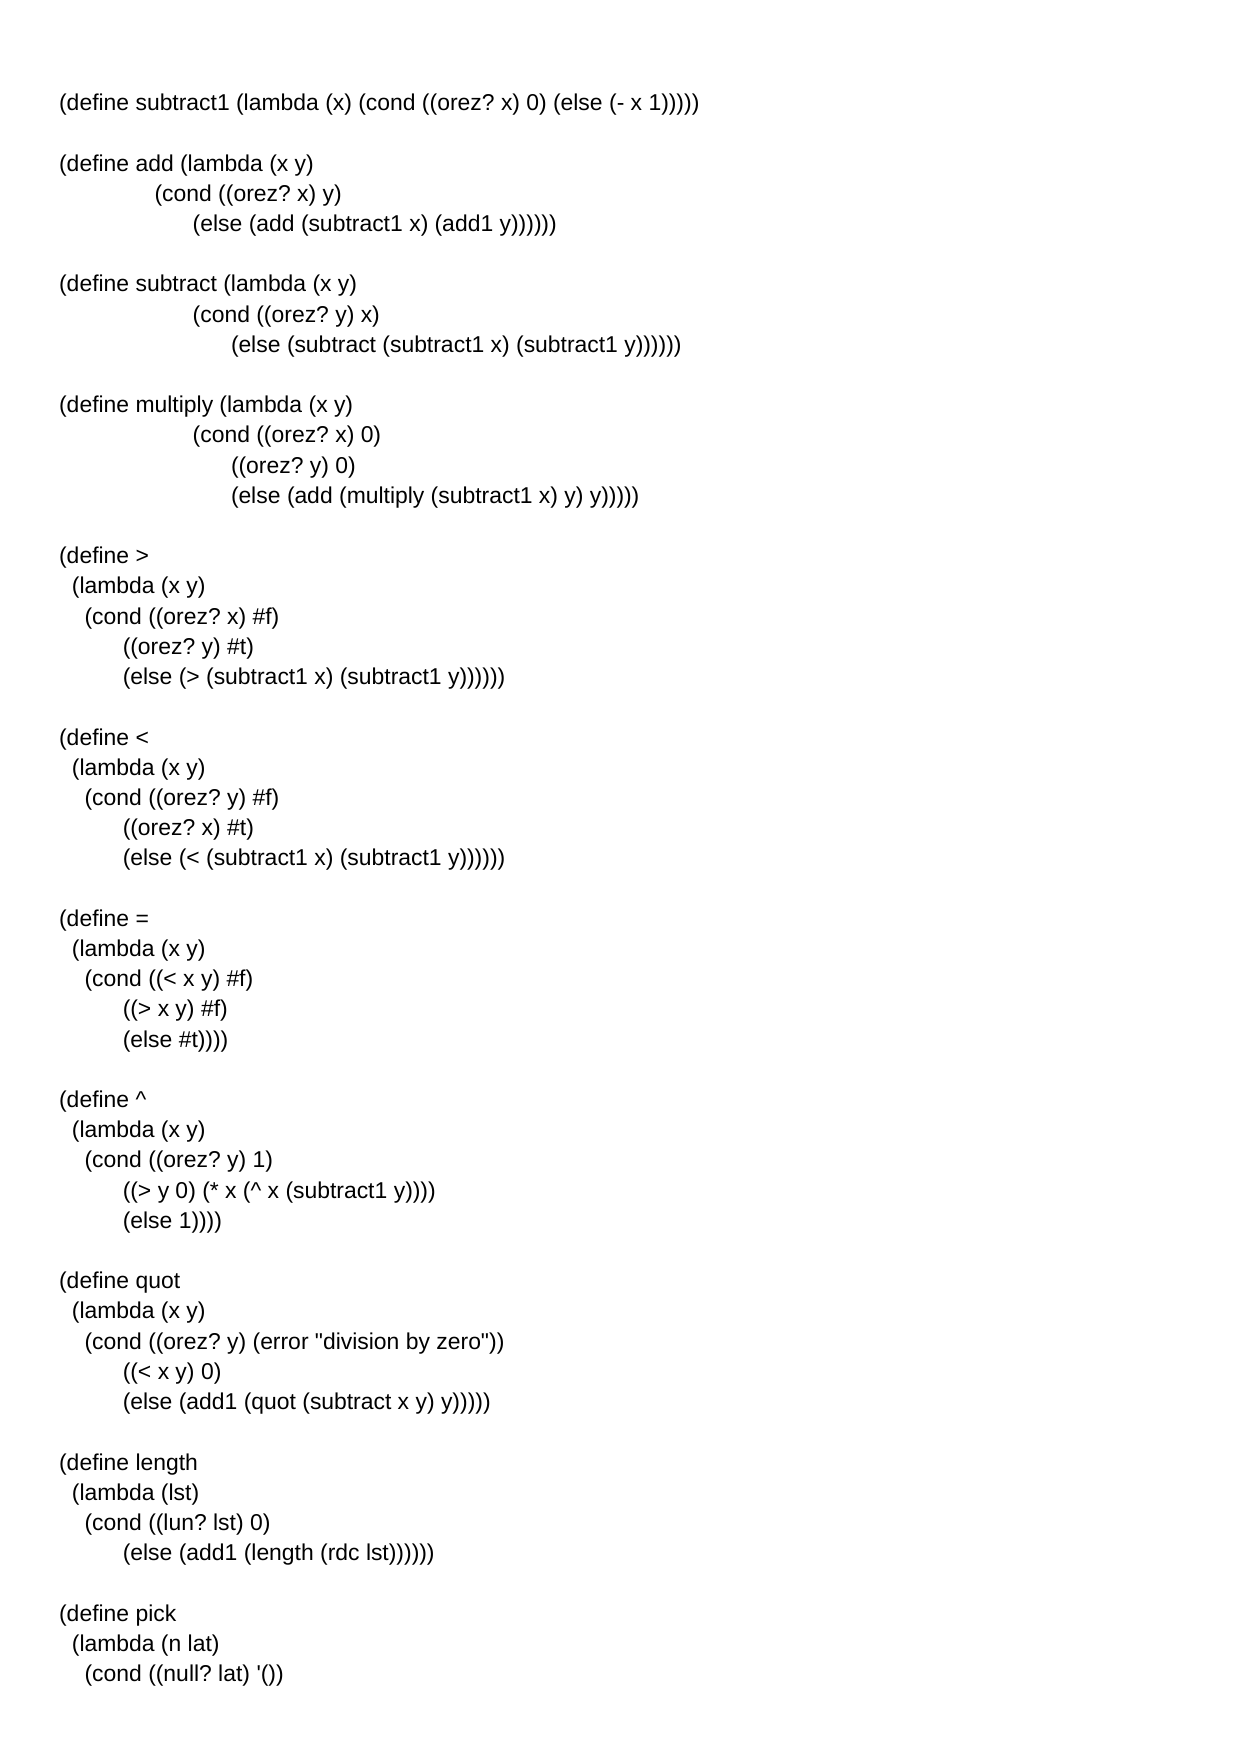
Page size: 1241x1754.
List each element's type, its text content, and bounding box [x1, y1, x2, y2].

text ((orez? y) 0) [59, 452, 1181, 478]
text (else (< (subtract1 x) (subtract1 y)))))) [59, 844, 1181, 871]
text (cond ((orez? x) 0) [59, 421, 1181, 448]
text (define ^ [59, 1086, 1181, 1112]
text (define < [59, 723, 1181, 750]
text (cond ((orez? y) 1) [59, 1146, 1181, 1173]
text (lambda (lst) [59, 1479, 1181, 1505]
text (cond ((orez? x) y) [59, 180, 1181, 206]
text (cond ((null? lat) '()) [59, 1660, 1181, 1686]
text (lambda (x y) [59, 935, 1181, 961]
text ((orez? y) #t) [59, 633, 1181, 659]
text (lambda (x y) [59, 1297, 1181, 1324]
text (define length [59, 1448, 1181, 1475]
text (else (add1 (length (rdc lst)))))) [59, 1539, 1181, 1566]
text (lambda (x y) [59, 572, 1181, 599]
text (else (add (subtract1 x) (add1 y)))))) [59, 210, 1181, 236]
text (cond ((< x y) #f) [59, 965, 1181, 992]
text (else 1)))) [59, 1207, 1181, 1233]
text (define = [59, 905, 1181, 931]
text (else (> (subtract1 x) (subtract1 y)))))) [59, 663, 1181, 689]
text (define subtract (lambda (x y) [59, 270, 1181, 297]
text (define quot [59, 1267, 1181, 1294]
text (define pick [59, 1599, 1181, 1626]
text (lambda (n lat) [59, 1630, 1181, 1656]
text (lambda (x y) [59, 754, 1181, 780]
text (cond ((orez? x) #f) [59, 603, 1181, 629]
text (define add (lambda (x y) [59, 149, 1181, 176]
text (lambda (x y) [59, 1116, 1181, 1143]
text (cond ((lun? lst) 0) [59, 1509, 1181, 1535]
text (else (add (multiply (subtract1 x) y) y))))) [59, 482, 1181, 508]
text (cond ((orez? y) (error "division by zero")) [59, 1328, 1181, 1354]
text ((orez? x) #t) [59, 814, 1181, 841]
text (cond ((orez? y) #f) [59, 784, 1181, 810]
text (else (subtract (subtract1 x) (subtract1 y)))))) [59, 331, 1181, 357]
text (define subtract1 (lambda (x) (cond ((orez? x) 0) (else (- x 1))))) [59, 89, 1181, 116]
text (else #t)))) [59, 1026, 1181, 1052]
text (else (add1 (quot (subtract x y) y))))) [59, 1388, 1181, 1414]
text ((> y 0) (* x (^ x (subtract1 y)))) [59, 1177, 1181, 1203]
text (cond ((orez? y) x) [59, 301, 1181, 327]
text ((> x y) #f) [59, 995, 1181, 1022]
text (define multiply (lambda (x y) [59, 391, 1181, 418]
text ((< x y) 0) [59, 1358, 1181, 1384]
text (define > [59, 542, 1181, 569]
